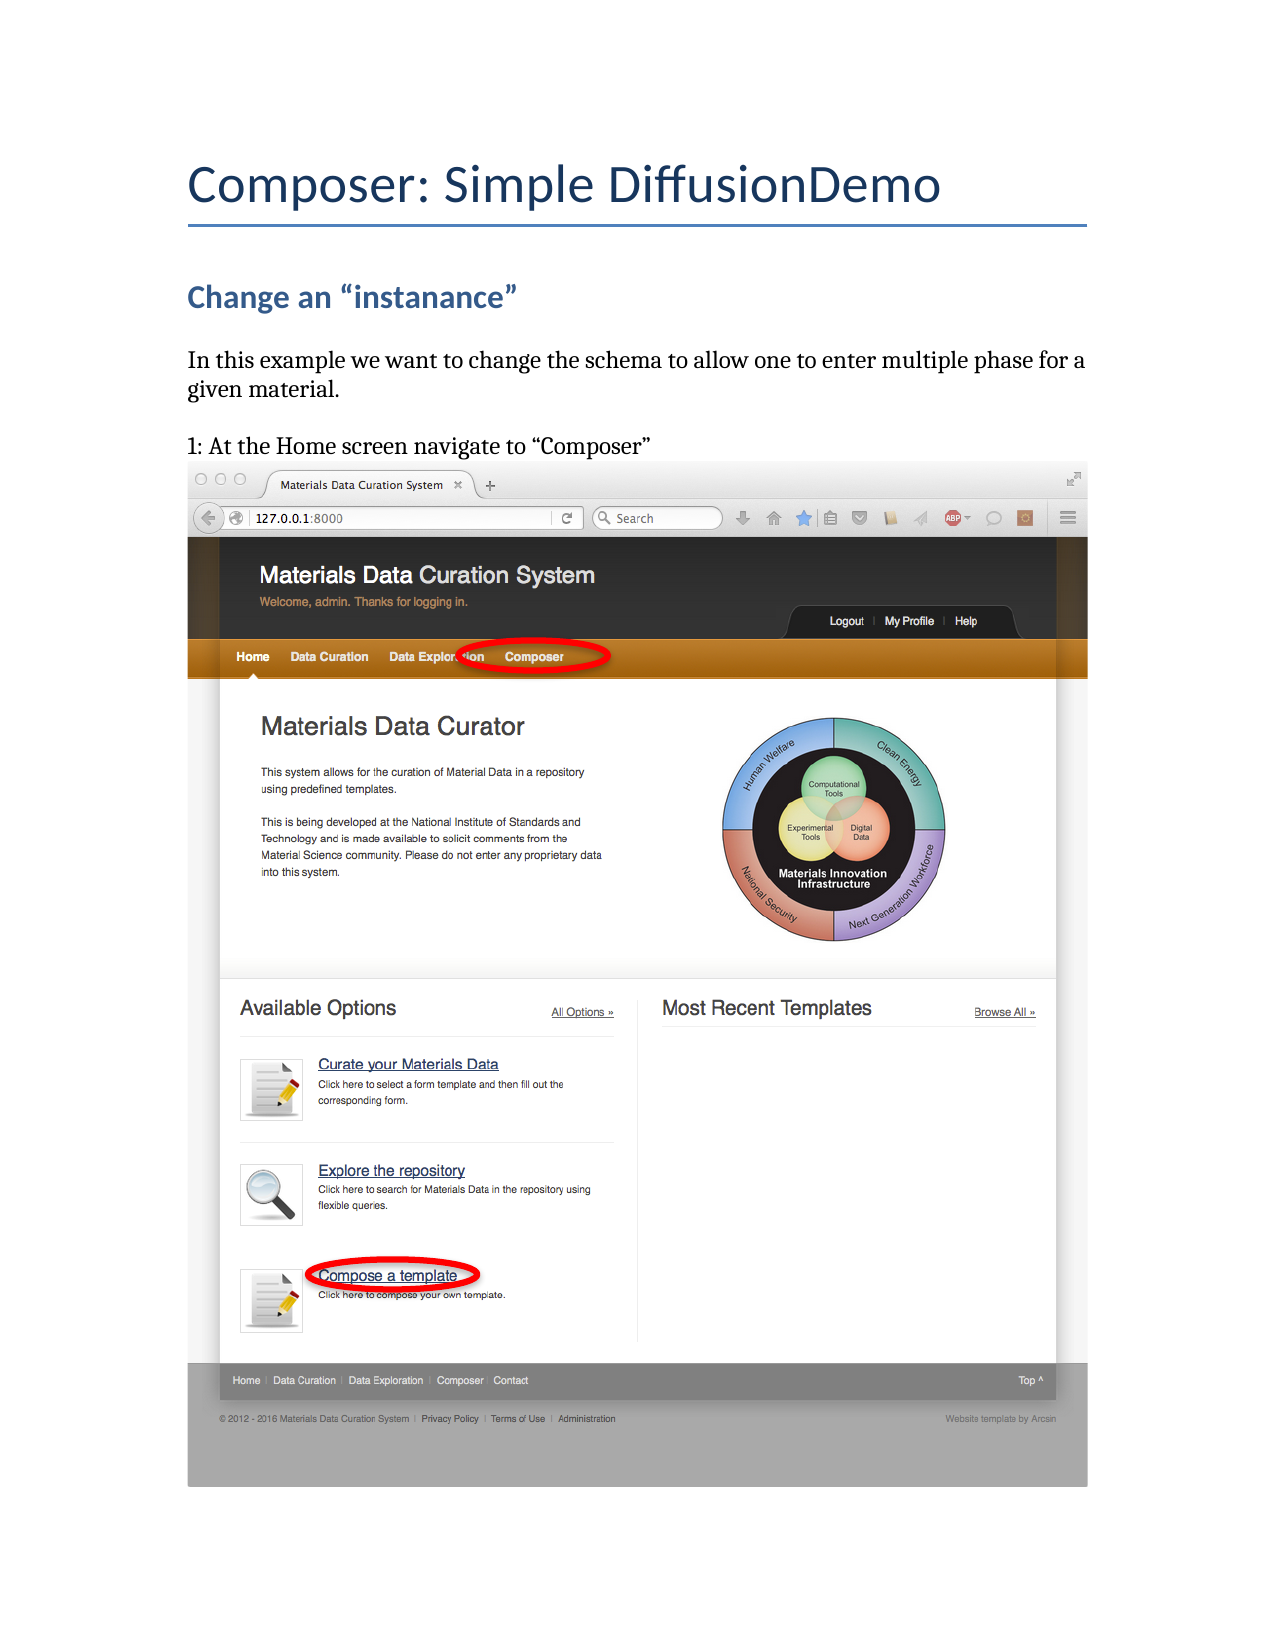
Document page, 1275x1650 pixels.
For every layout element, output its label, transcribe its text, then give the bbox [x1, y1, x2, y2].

subtitle Change an “instanance” [187, 277, 1087, 317]
title Composer: Simple DiffusionDemo [187, 150, 1087, 227]
text 1: At the Home screen navigate to “Composer” [187, 432, 1087, 461]
picture [187, 461, 1088, 1487]
text In this example we want to change the schema to allow one to enter multiple phase for a given material. [187, 346, 1087, 403]
